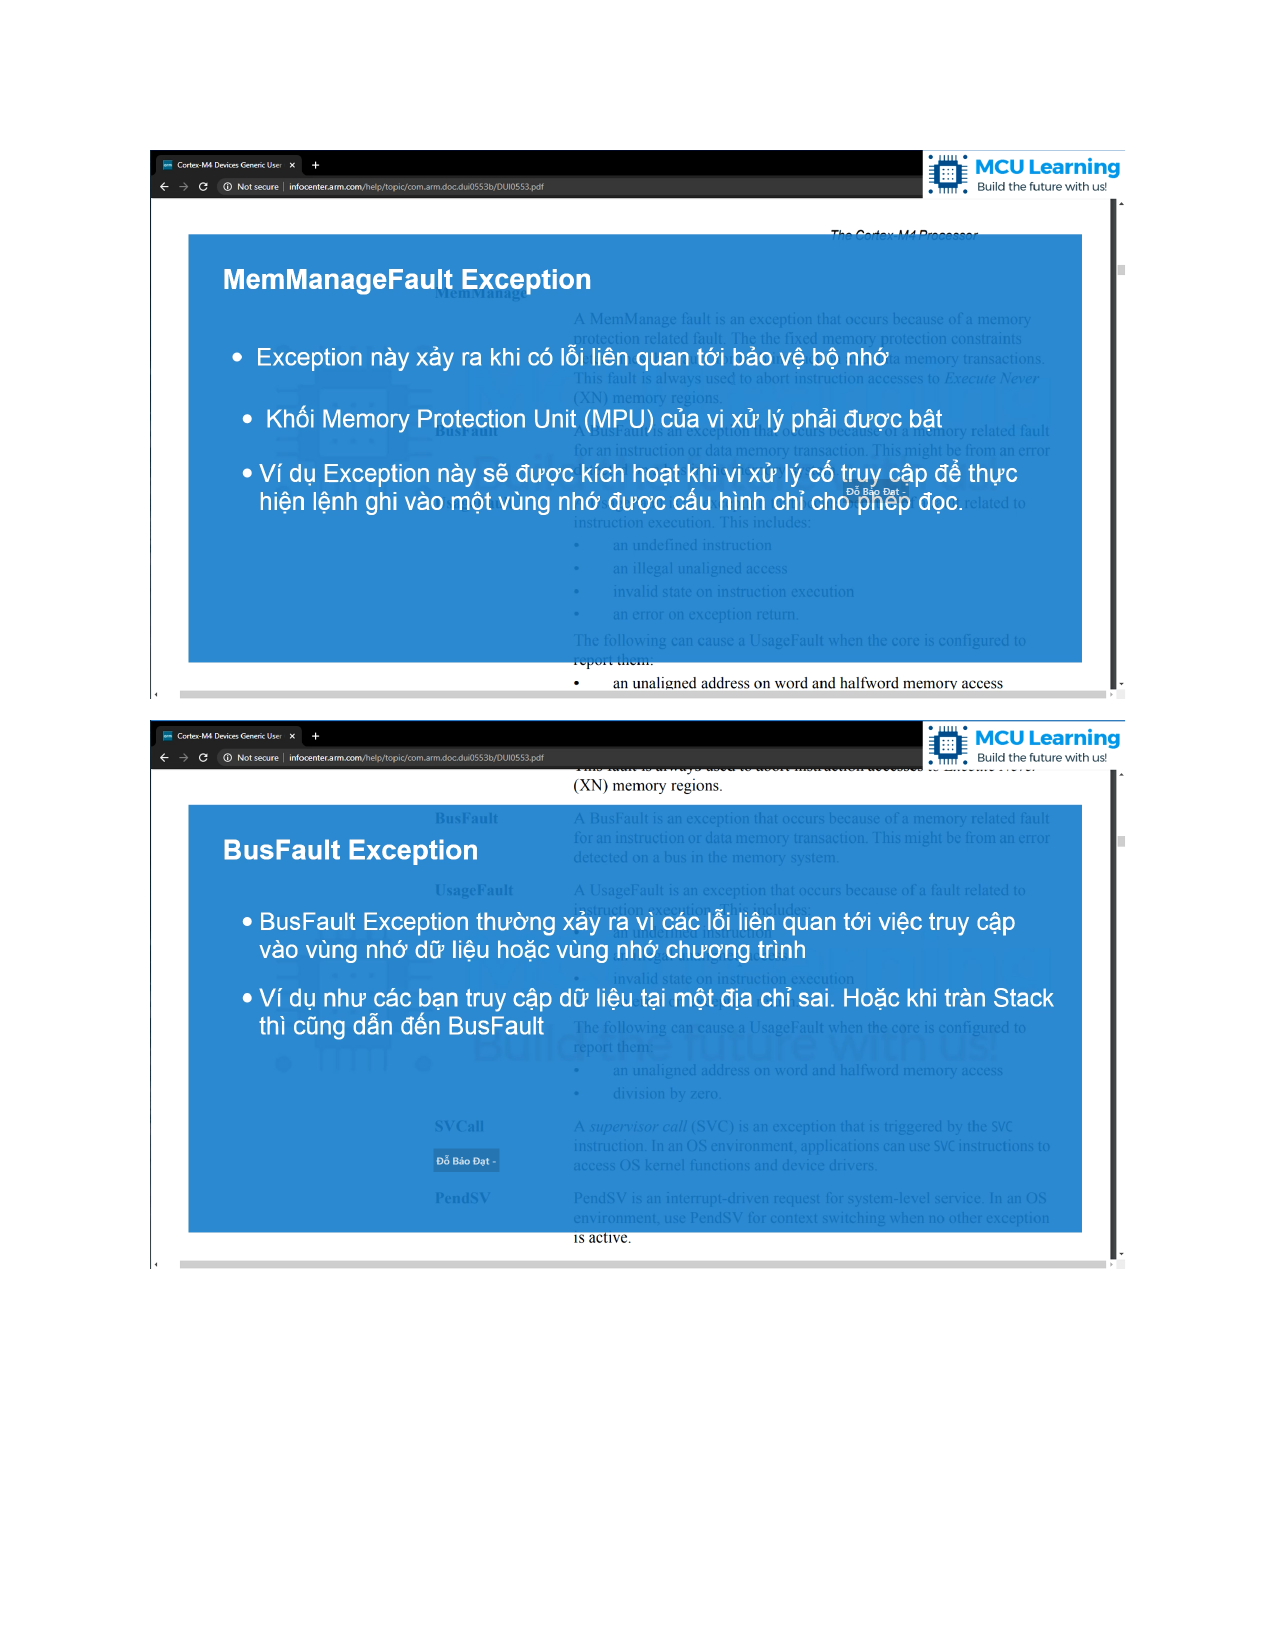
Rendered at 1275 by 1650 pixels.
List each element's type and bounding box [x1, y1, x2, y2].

picture [150, 720, 1125, 1269]
picture [150, 150, 1125, 699]
